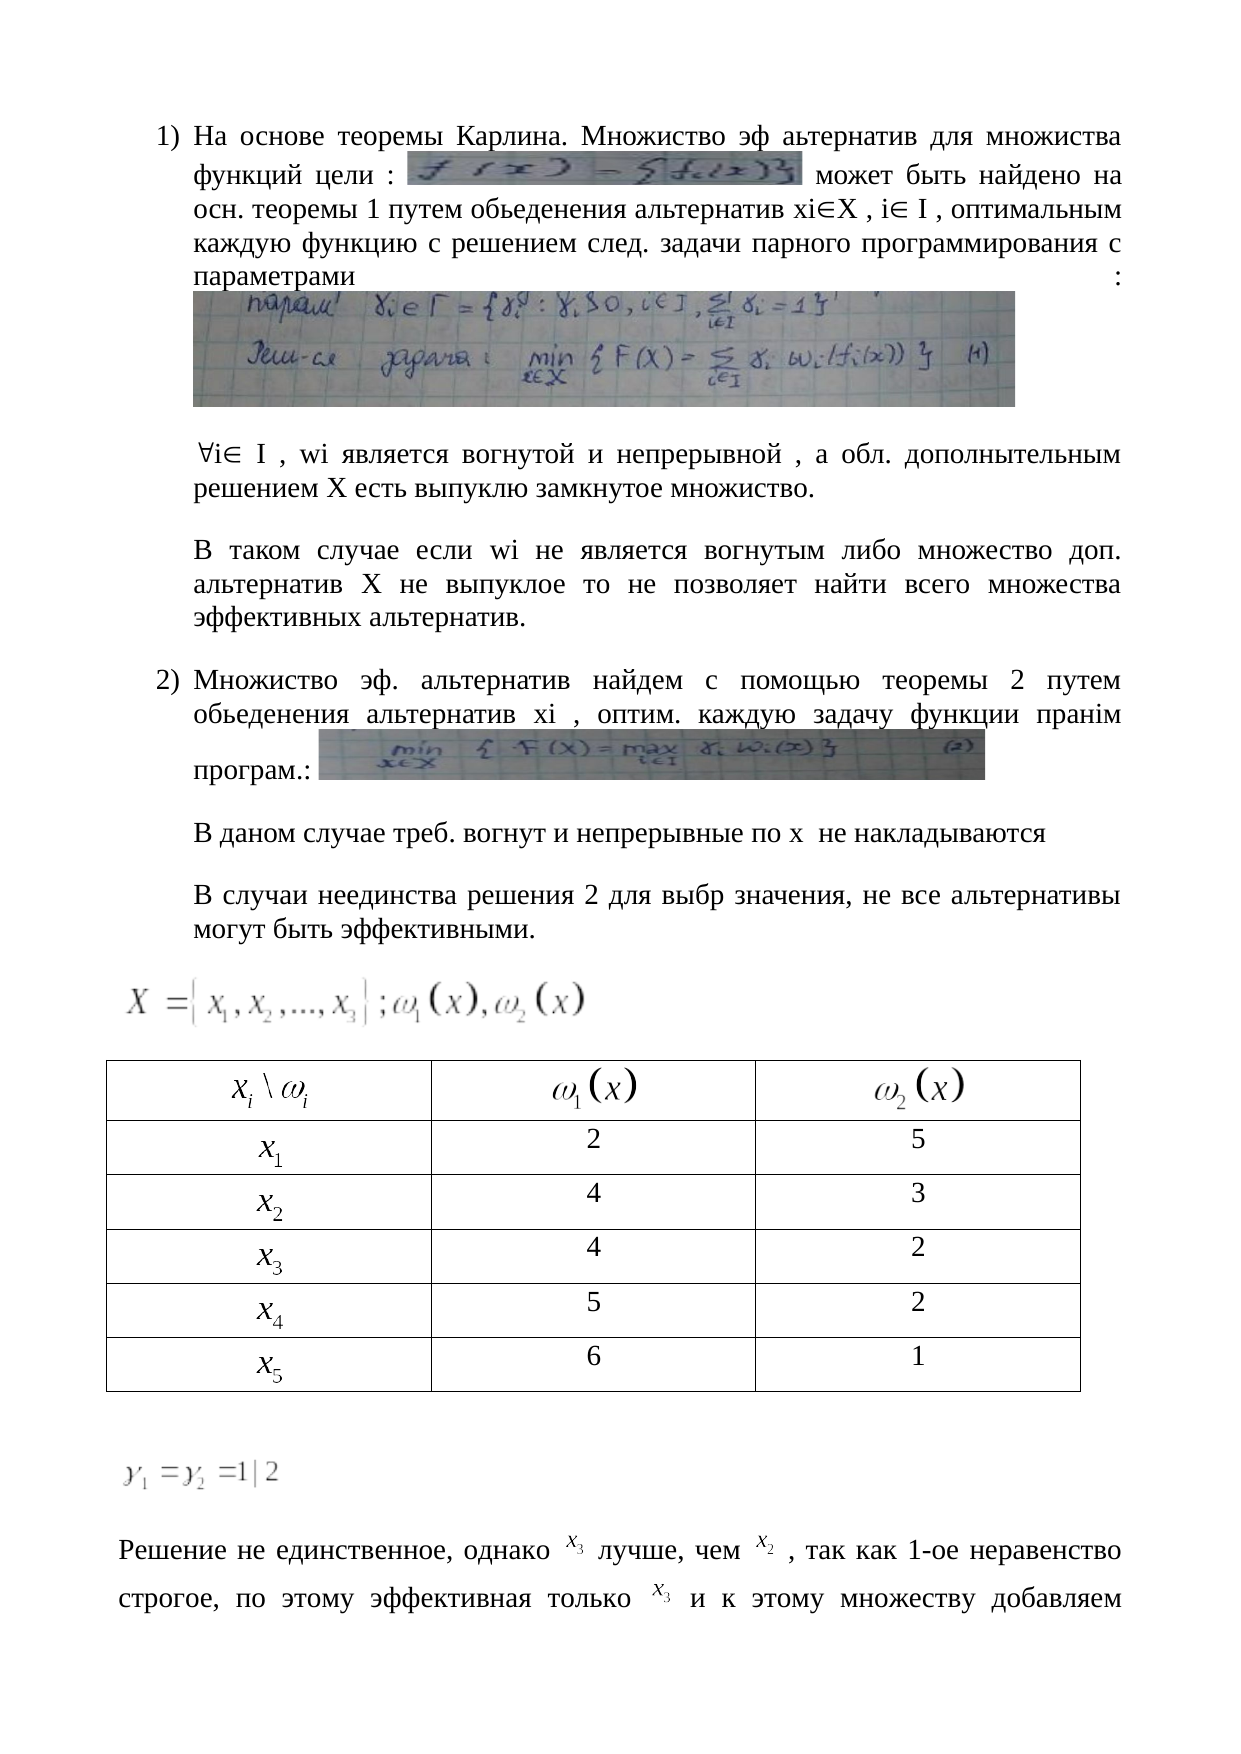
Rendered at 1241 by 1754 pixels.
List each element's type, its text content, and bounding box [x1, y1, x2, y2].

table_header [756, 1061, 1080, 1120]
subtitle В случаи неединства решения 2 для выбр значения, не все альтернативы могут быть эффективными. [193, 877, 1122, 944]
table_cell 6 [432, 1338, 755, 1391]
table_cell [107, 1230, 431, 1283]
table_cell 2 [432, 1121, 755, 1174]
table_header [432, 1061, 755, 1120]
table_cell 5 [756, 1121, 1080, 1174]
table_cell [107, 1284, 431, 1337]
picture [318, 729, 985, 780]
table_cell 4 [432, 1230, 755, 1283]
table_cell 4 [432, 1175, 755, 1228]
subtitle i I , wi является вогнутой и непрерывной , а обл. дополнытельным решением X есть выпуклю замкнутое множиство. [193, 436, 1122, 503]
table_header [107, 1061, 431, 1120]
picture [193, 291, 1015, 407]
subtitle В даном случае треб. вогнут и непрерывные по x не накладываются [193, 815, 1122, 848]
table_cell 5 [432, 1284, 755, 1337]
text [118, 1522, 1122, 1614]
table_cell 2 [756, 1284, 1080, 1337]
table_cell [107, 1338, 431, 1391]
table_cell 2 [756, 1230, 1080, 1283]
table_cell [107, 1175, 431, 1228]
subtitle В таком случае если wi не является вогнутым либо множество доп. альтернатив X не выпуклое то не позволяет найти всего множества эффективных альтернатив. [193, 532, 1122, 633]
table_cell [107, 1121, 431, 1174]
table_cell 3 [756, 1175, 1080, 1228]
table_cell 1 [756, 1338, 1080, 1391]
picture [407, 151, 803, 185]
